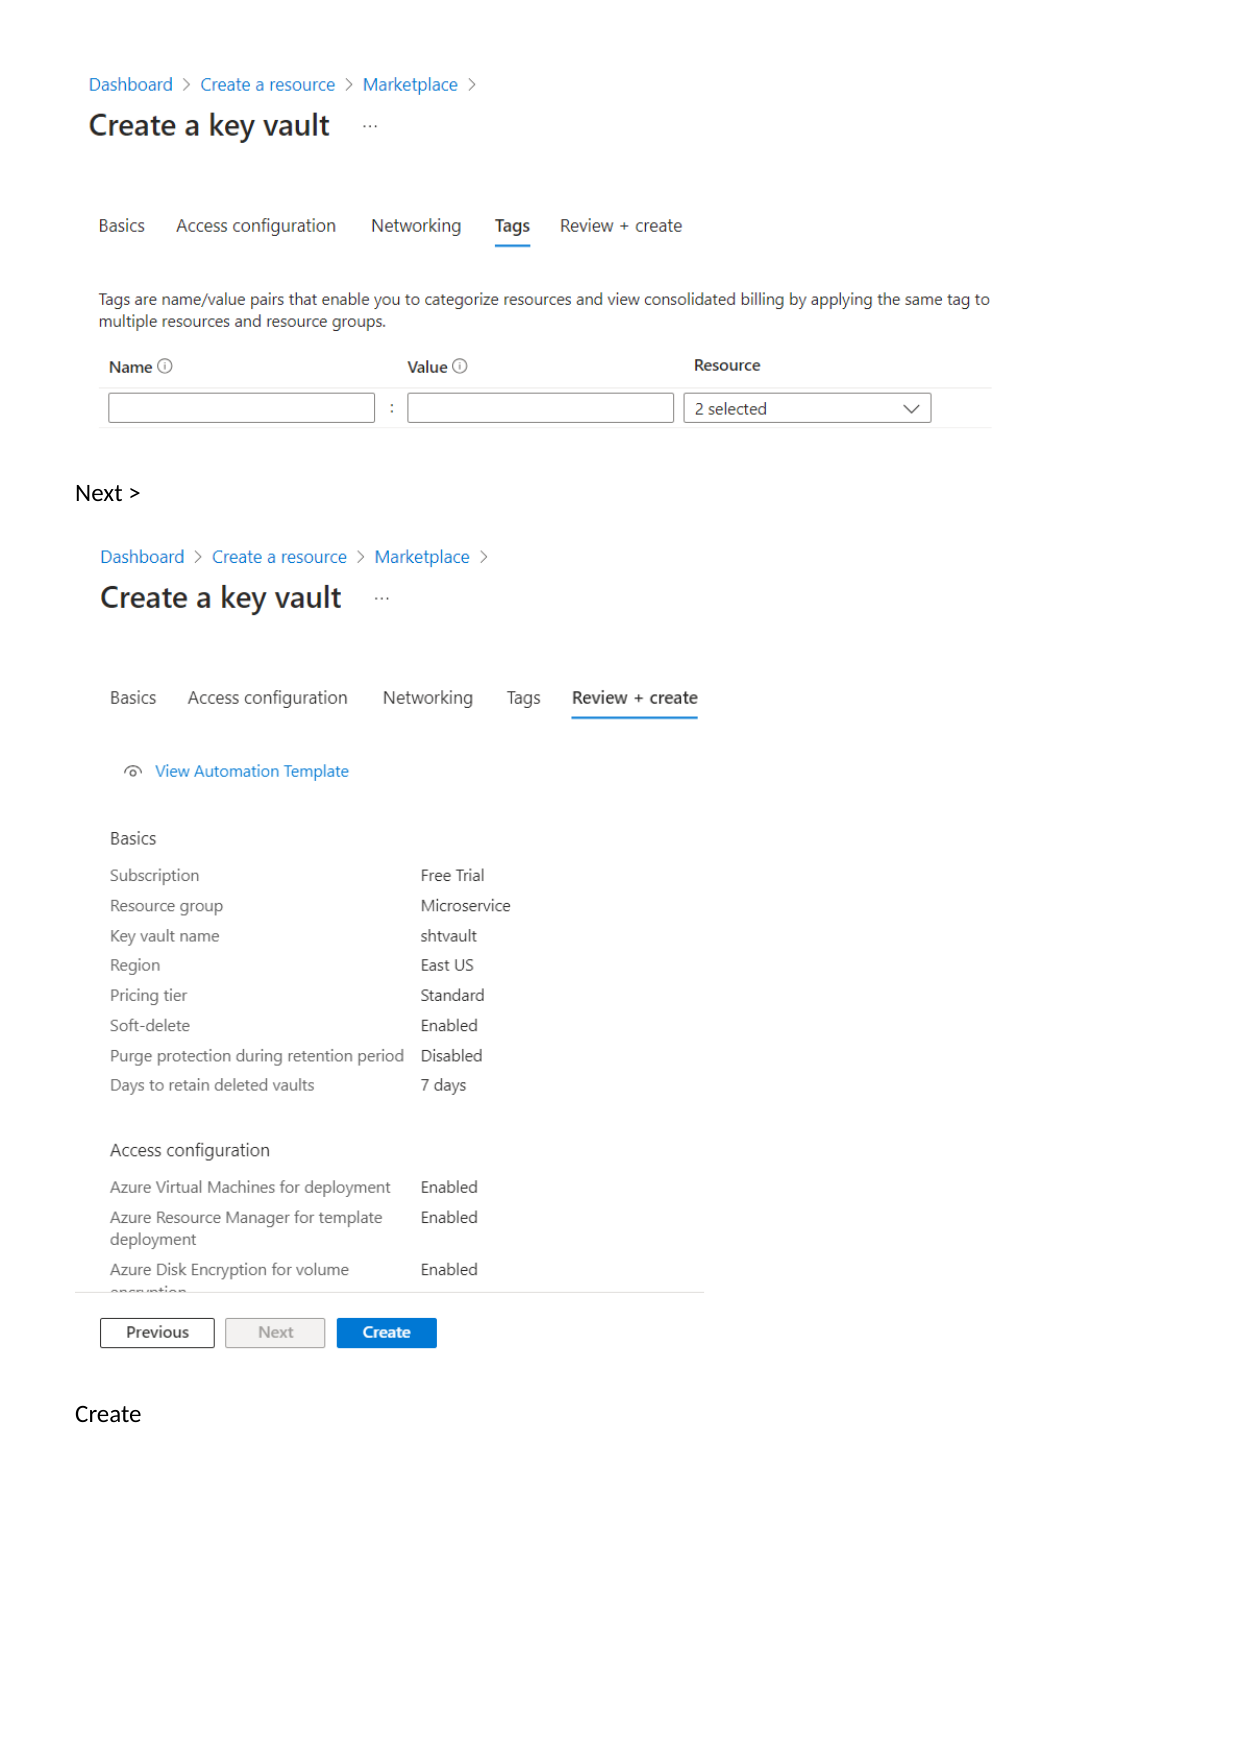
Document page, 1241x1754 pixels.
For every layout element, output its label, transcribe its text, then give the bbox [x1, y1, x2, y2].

text Next > [75, 477, 1165, 508]
picture [75, 538, 705, 1368]
text Create [75, 1398, 1165, 1429]
picture [75, 75, 992, 447]
